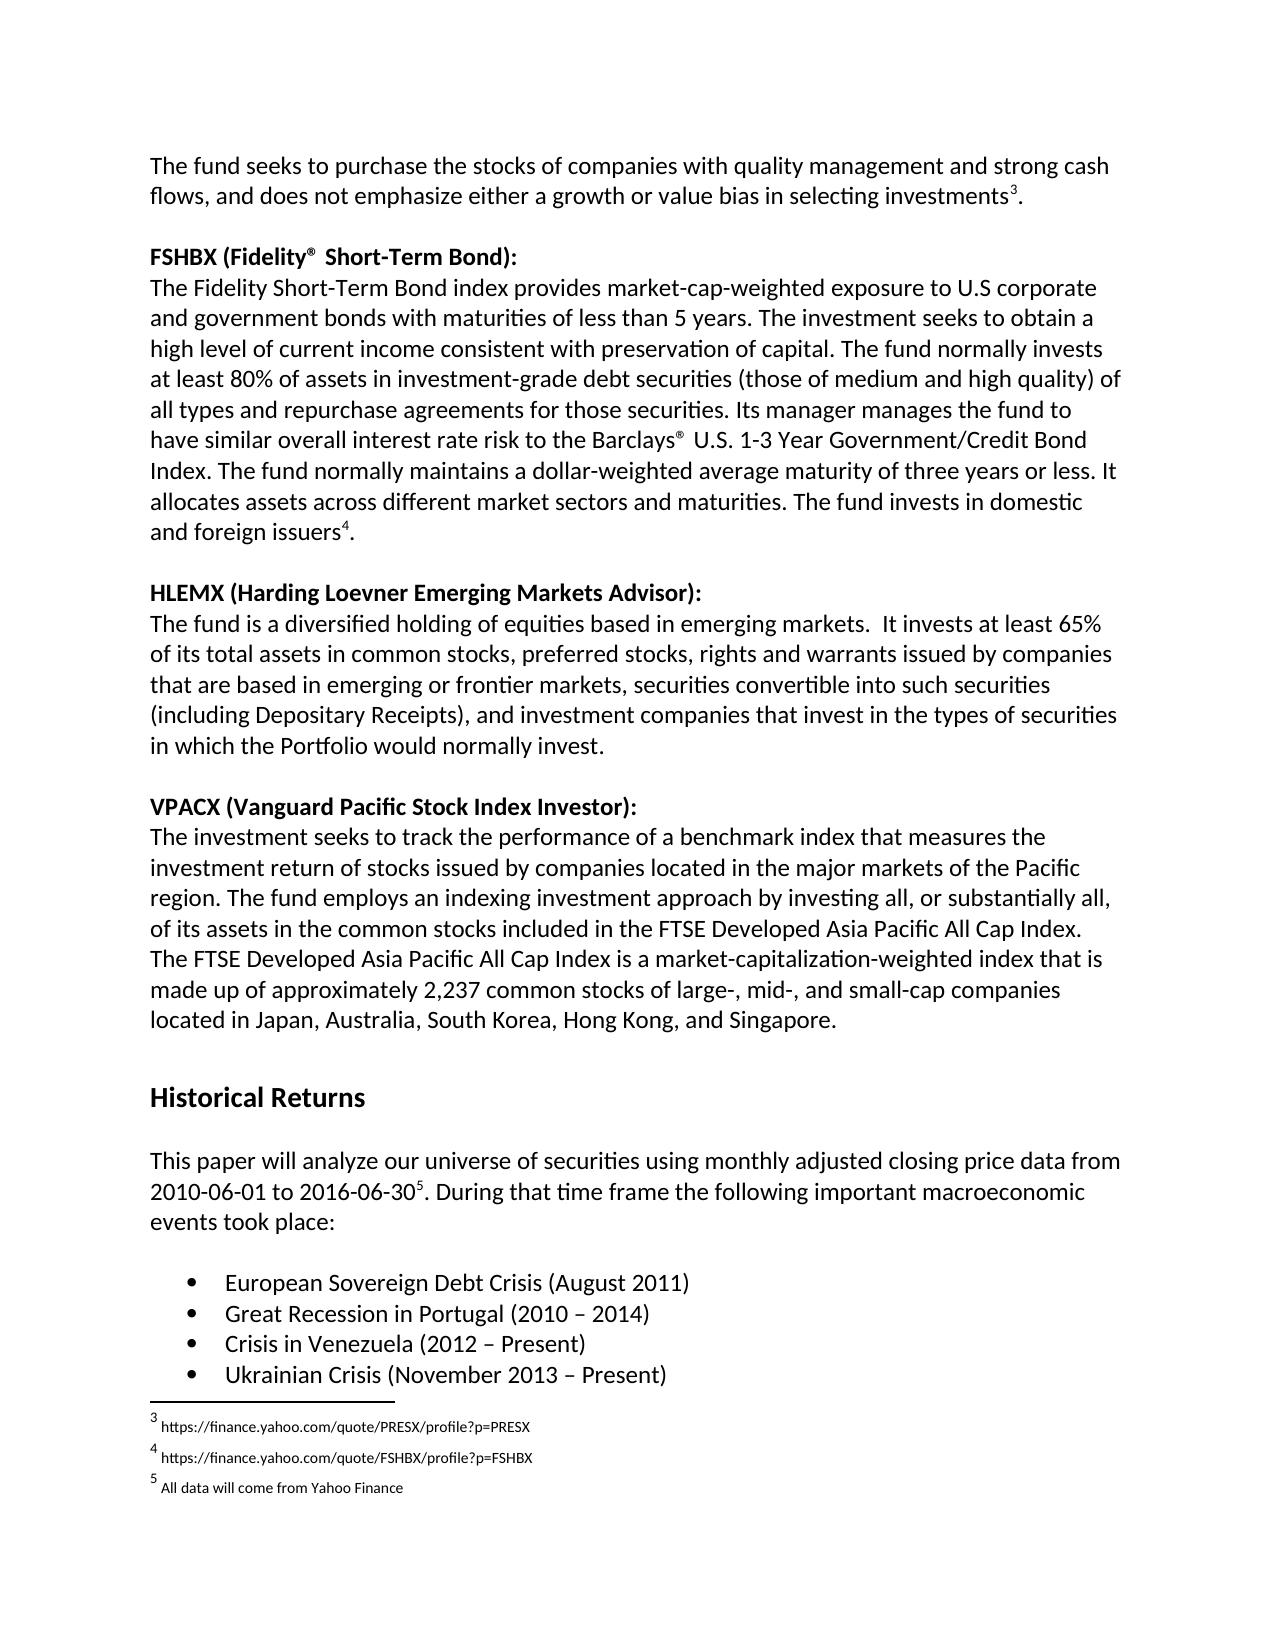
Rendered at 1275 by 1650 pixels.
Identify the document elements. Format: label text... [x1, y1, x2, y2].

text HLEMX (Harding Loevner Emerging Markets Advisor): [150, 577, 1125, 608]
list Ukrainian Crisis (November 2013 – Present) [187, 1359, 1125, 1389]
text The investment seeks to track the performance of a benchmark index that measures the investment return of stocks issued by companies located in the major markets of the Pacific region. The fund employs an indexing investment approach by investing all, or substantially all, of its assets in the common stocks included in the FTSE Developed Asia Pacific All Cap Index. The FTSE Developed Asia Pacific All Cap Index is a market-capitalization-weighted index that is made up of approximately 2,237 common stocks of large-, mid-, and small-cap companies located in Japan, Australia, South Korea, Hong Kong, and Singapore. [150, 821, 1125, 1035]
text The fund is a diversified holding of equities based in emerging markets. It invests at least 65% of its total assets in common stocks, preferred stocks, rights and warrants issued by companies that are based in emerging or frontier markets, securities convertible into such securities (including Depositary Receipts), and investment companies that invest in the types of securities in which the Portfolio would normally invest. [150, 608, 1125, 760]
text The Fidelity Short-Term Bond index provides market-cap-weighted exposure to U.S corporate and government bonds with maturities of less than 5 years. The investment seeks to obtain a high level of current income consistent with preservation of capital. The fund normally invests at least 80% of assets in investment-grade debt securities (those of medium and high quality) of all types and repurchase agreements for those securities. Its manager manages the fund to have similar overall interest rate risk to the Barclays® U.S. 1-3 Year Government/Credit Bond Index. The fund normally maintains a dollar-weighted average maturity of three years or less. It allocates assets across different market sectors and maturities. The fund invests in domestic and foreign issuers. [150, 272, 1125, 547]
text This paper will analyze our universe of securities using monthly adjusted closing price data from [150, 1145, 1125, 1176]
text VPACX (Vanguard Pacific Stock Index Investor): [150, 791, 1125, 821]
subtitle Historical Returns [150, 1079, 1125, 1115]
text 2010-06-01 to 2016-06-30. During that time frame the following important macroeconomic events took place: [150, 1176, 1125, 1237]
text FSHBX (Fidelity® Short-Term Bond): [150, 242, 1125, 272]
list Crisis in Venezuela (2012 – Present) [187, 1328, 1125, 1359]
list European Sovereign Debt Crisis (August 2011) [187, 1267, 1125, 1298]
list Great Recession in Portugal (2010 – 2014) [187, 1298, 1125, 1328]
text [150, 150, 1125, 211]
